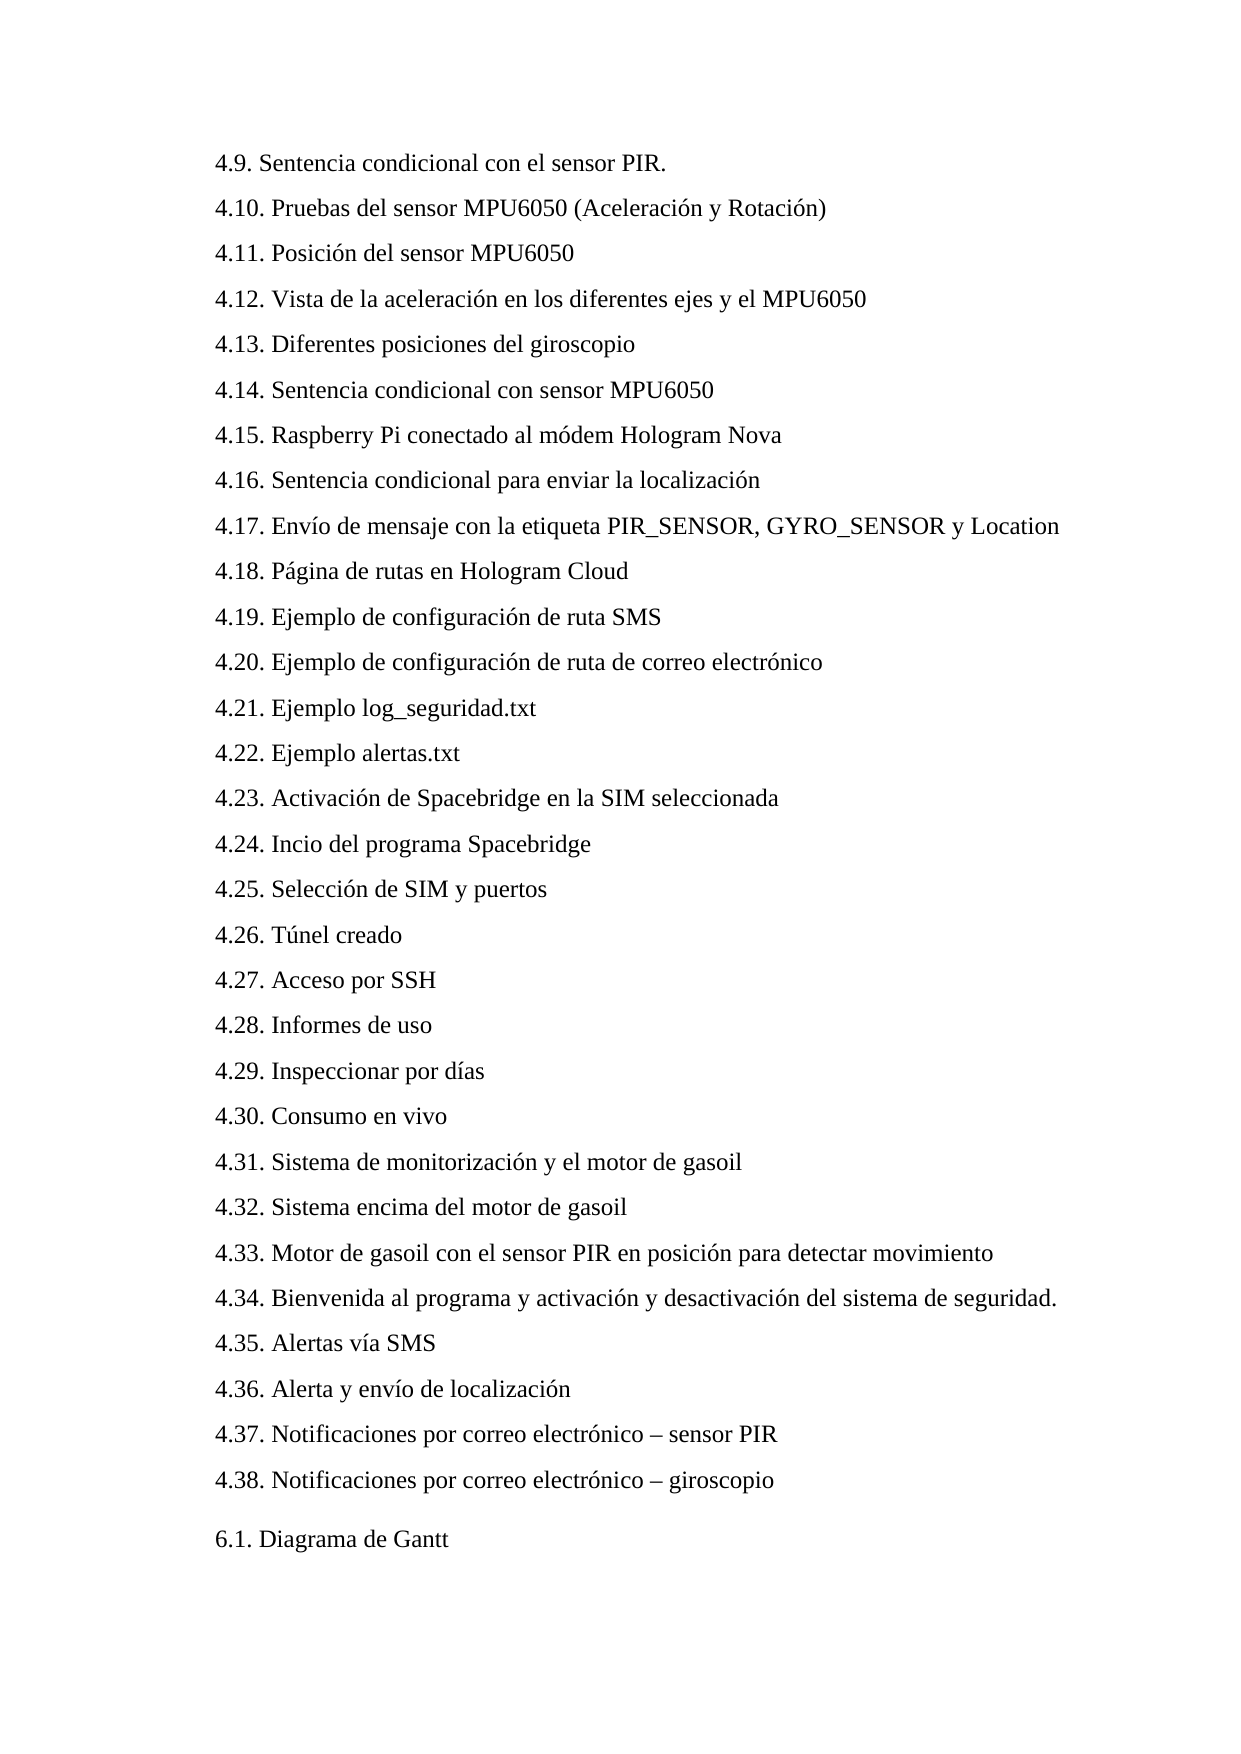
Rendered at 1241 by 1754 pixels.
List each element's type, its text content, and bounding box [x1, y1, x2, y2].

text 4.33. Motor de gasoil con el sensor PIR en posición para detectar movimiento [177, 1238, 1063, 1266]
text 4.18. Página de rutas en Hologram Cloud [177, 556, 1063, 585]
text 4.25. Selección de SIM y puertos [177, 874, 1063, 903]
text 4.36. Alerta y envío de localización [177, 1374, 1063, 1403]
text 4.24. Incio del programa Spacebridge [177, 829, 1063, 858]
text 4.34. Bienvenida al programa y activación y desactivación del sistema de seguridad. [177, 1283, 1063, 1312]
text 4.20. Ejemplo de configuración de ruta de correo electrónico [177, 647, 1063, 676]
text 4.10. Pruebas del sensor MPU6050 (Aceleración y Rotación) [177, 193, 1063, 222]
text 4.11. Posición del sensor MPU6050 [177, 238, 1063, 267]
text 4.31. Sistema de monitorización y el motor de gasoil [177, 1147, 1063, 1176]
text 4.30. Consumo en vivo [177, 1101, 1063, 1130]
text 4.17. Envío de mensaje con la etiqueta PIR_SENSOR, GYRO_SENSOR y Location [177, 511, 1063, 540]
text 4.23. Activación de Spacebridge en la SIM seleccionada [177, 783, 1063, 812]
text 4.29. Inspeccionar por días [177, 1056, 1063, 1085]
text 4.28. Informes de uso [177, 1011, 1063, 1039]
text 4.19. Ejemplo de configuración de ruta SMS [177, 602, 1063, 631]
text 4.32. Sistema encima del motor de gasoil [177, 1192, 1063, 1221]
text 4.26. Túnel creado [177, 920, 1063, 948]
text 4.21. Ejemplo log_seguridad.txt [177, 693, 1063, 721]
text 4.9. Sentencia condicional con el sensor PIR. [177, 148, 1063, 176]
text 4.22. Ejemplo alertas.txt [177, 738, 1063, 767]
text 4.38. Notificaciones por correo electrónico – giroscopio [177, 1465, 1063, 1493]
text 4.14. Sentencia condicional con sensor MPU6050 [177, 375, 1063, 403]
text 4.27. Acceso por SSH [177, 965, 1063, 994]
text 4.15. Raspberry Pi conectado al módem Hologram Nova [177, 420, 1063, 449]
text 4.12. Vista de la aceleración en los diferentes ejes y el MPU6050 [177, 284, 1063, 313]
text 6.1. Diagrama de Gantt [177, 1524, 1063, 1553]
text 4.16. Sentencia condicional para enviar la localización [177, 466, 1063, 494]
text 4.37. Notificaciones por correo electrónico – sensor PIR [177, 1419, 1063, 1448]
text 4.35. Alertas vía SMS [177, 1328, 1063, 1357]
text 4.13. Diferentes posiciones del giroscopio [177, 329, 1063, 358]
